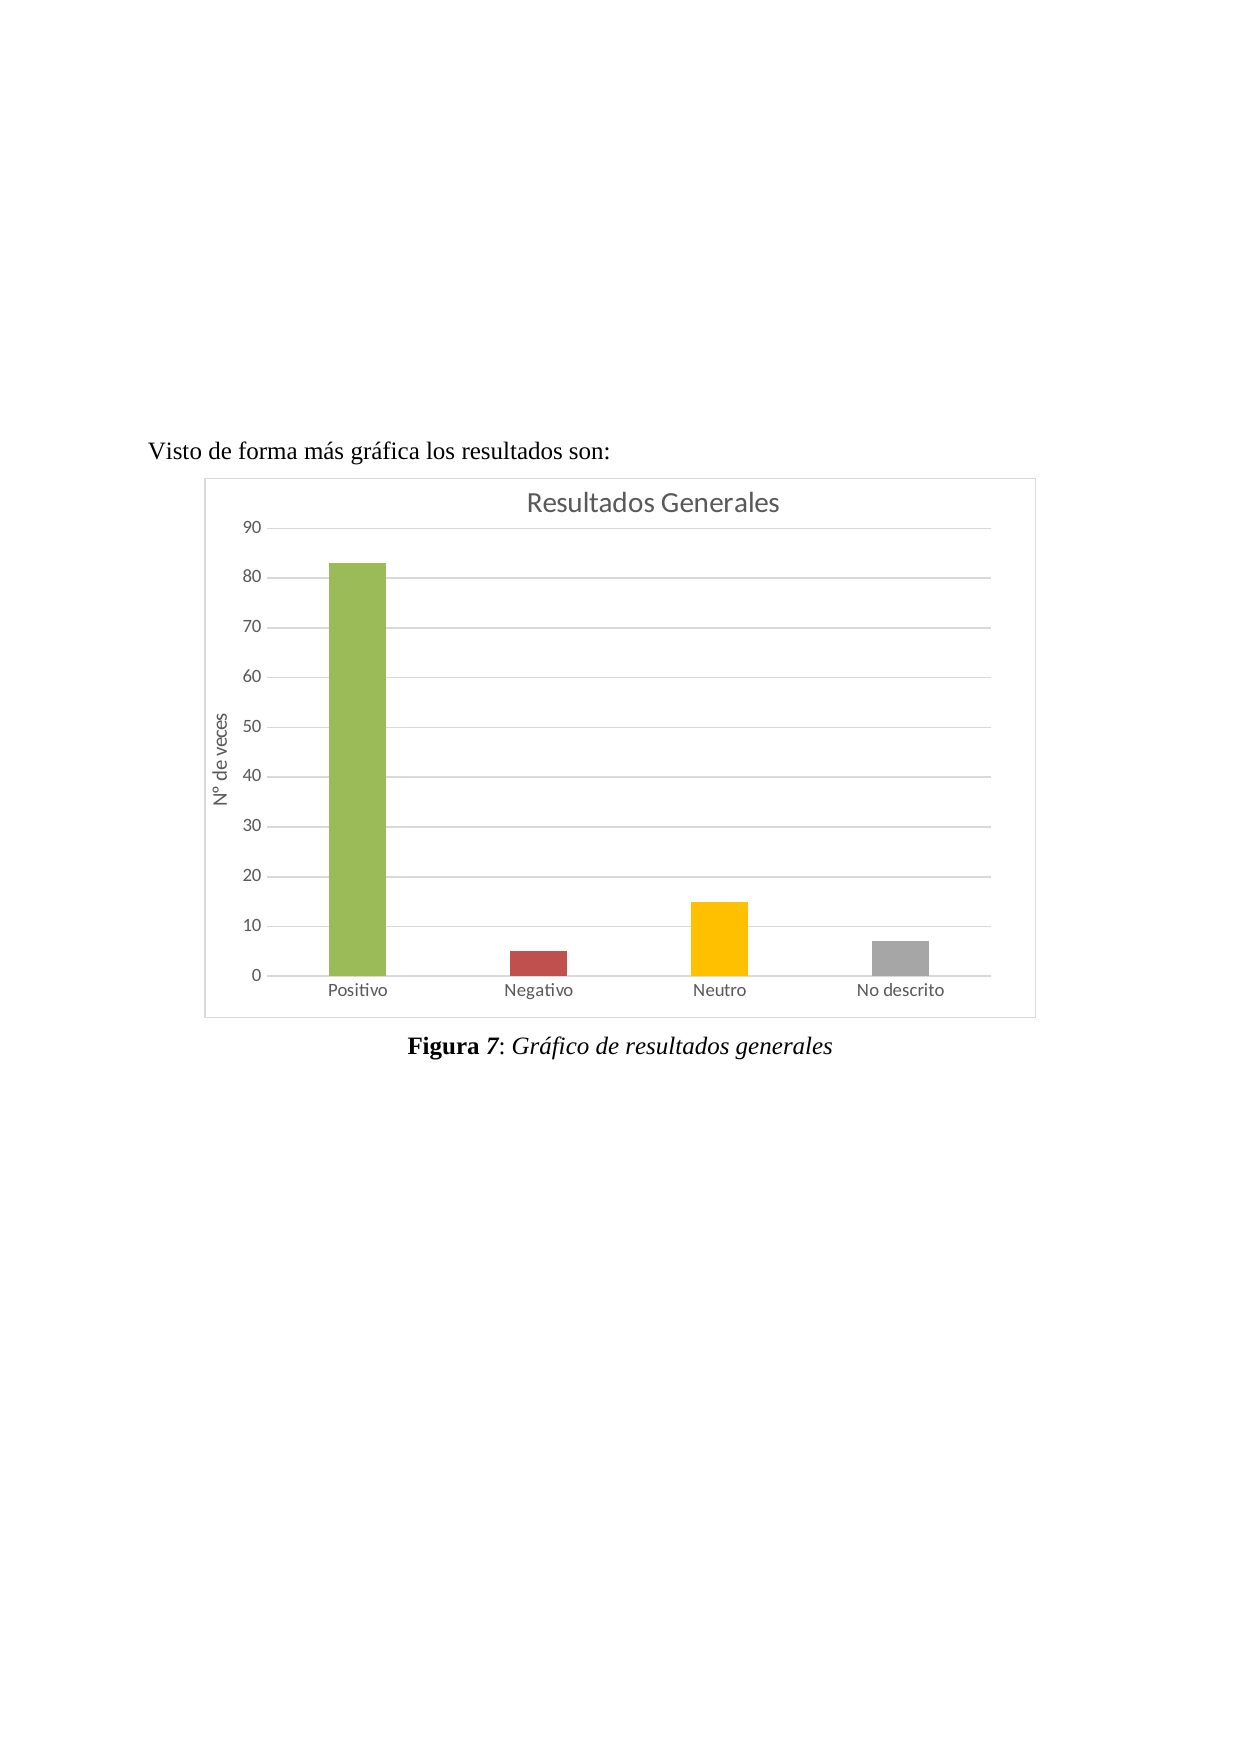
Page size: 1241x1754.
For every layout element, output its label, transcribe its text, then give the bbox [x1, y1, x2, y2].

text Figura 7: Gráfico de resultados generales [148, 1031, 1092, 1060]
text Visto de forma más gráfica los resultados son: [148, 436, 1092, 465]
